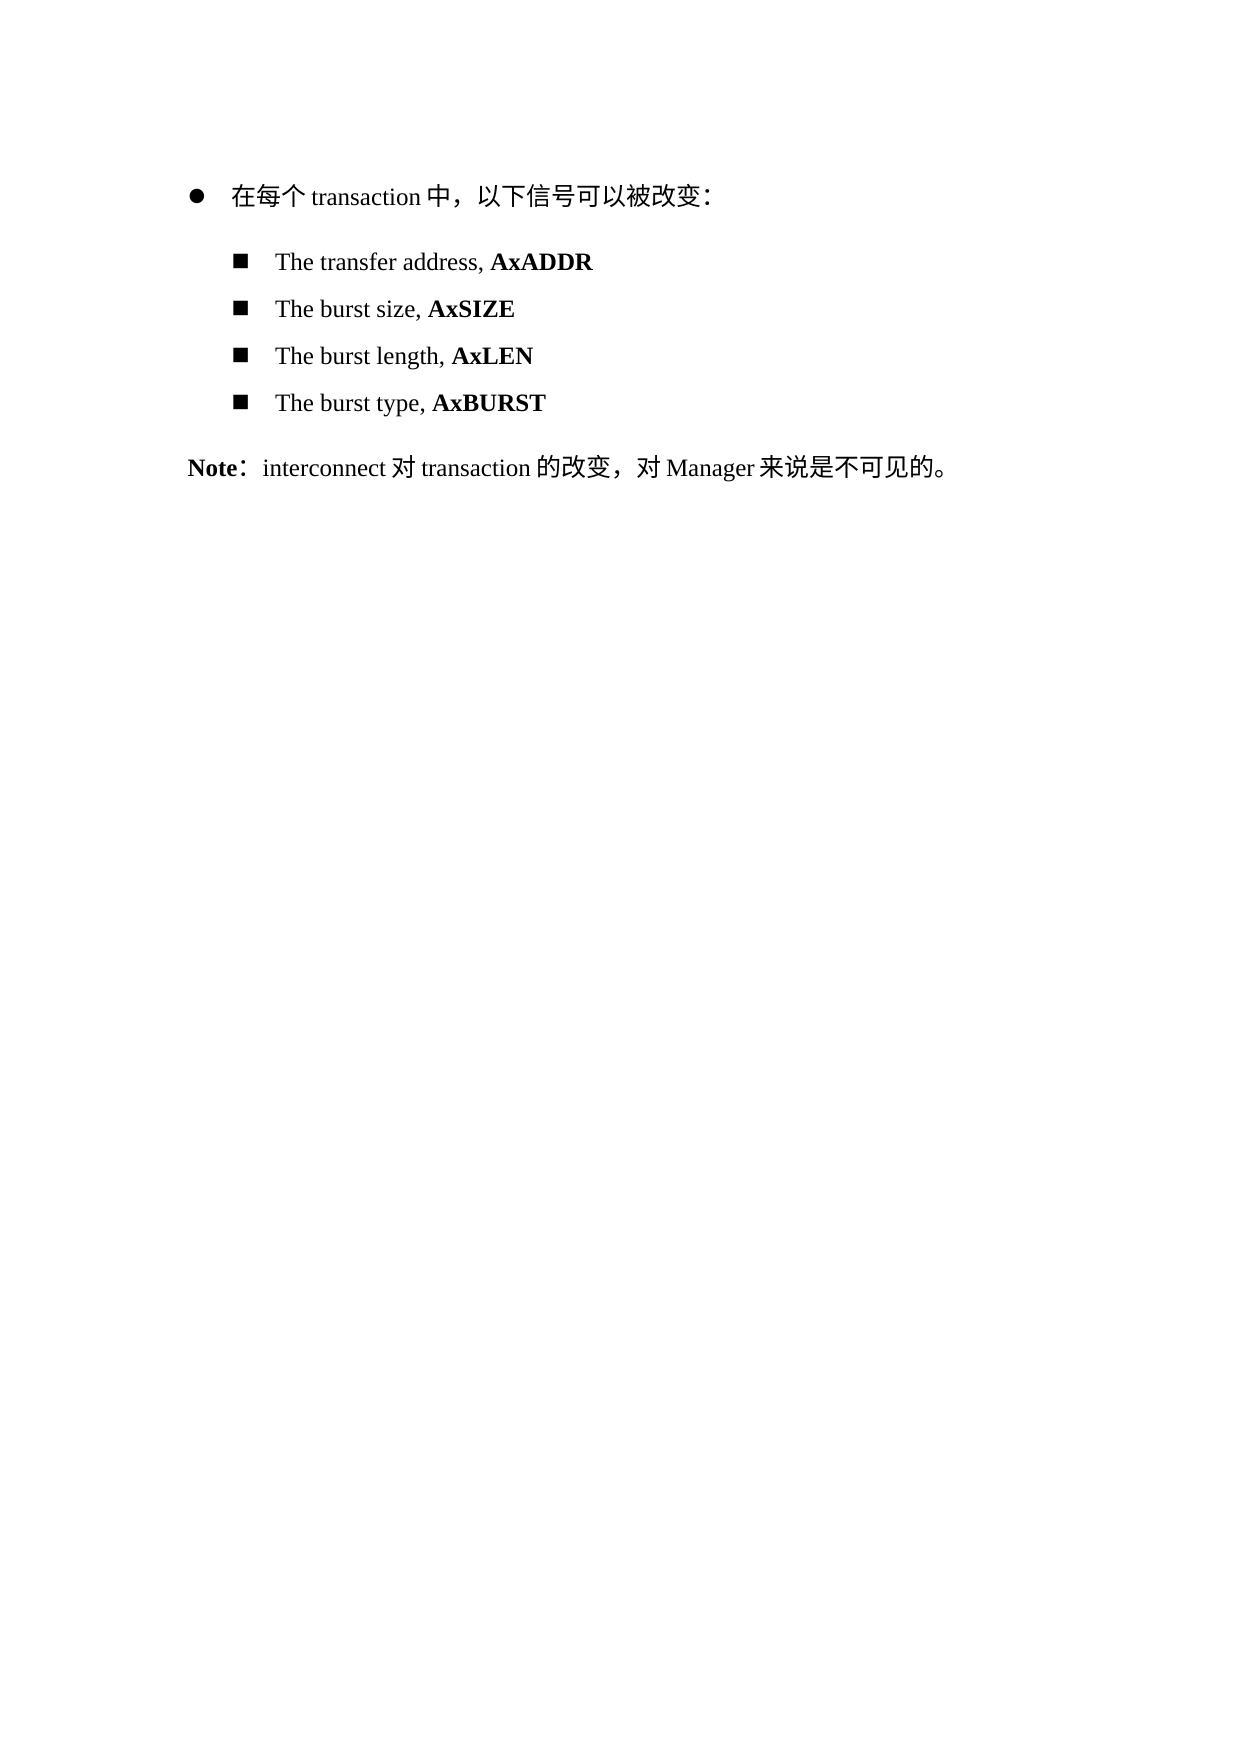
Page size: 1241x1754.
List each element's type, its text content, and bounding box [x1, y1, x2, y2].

text Note：interconnect对transaction的改变，对Manager来说是不可见的。 [187, 433, 1053, 498]
list The burst length, AxLEN [231, 339, 1053, 371]
list The burst type, AxBURST [231, 386, 1053, 418]
list The burst size, AxSIZE [231, 292, 1053, 324]
list 在每个transaction中，以下信号可以被改变： [187, 162, 1053, 227]
list The transfer address, AxADDR [231, 245, 1053, 278]
